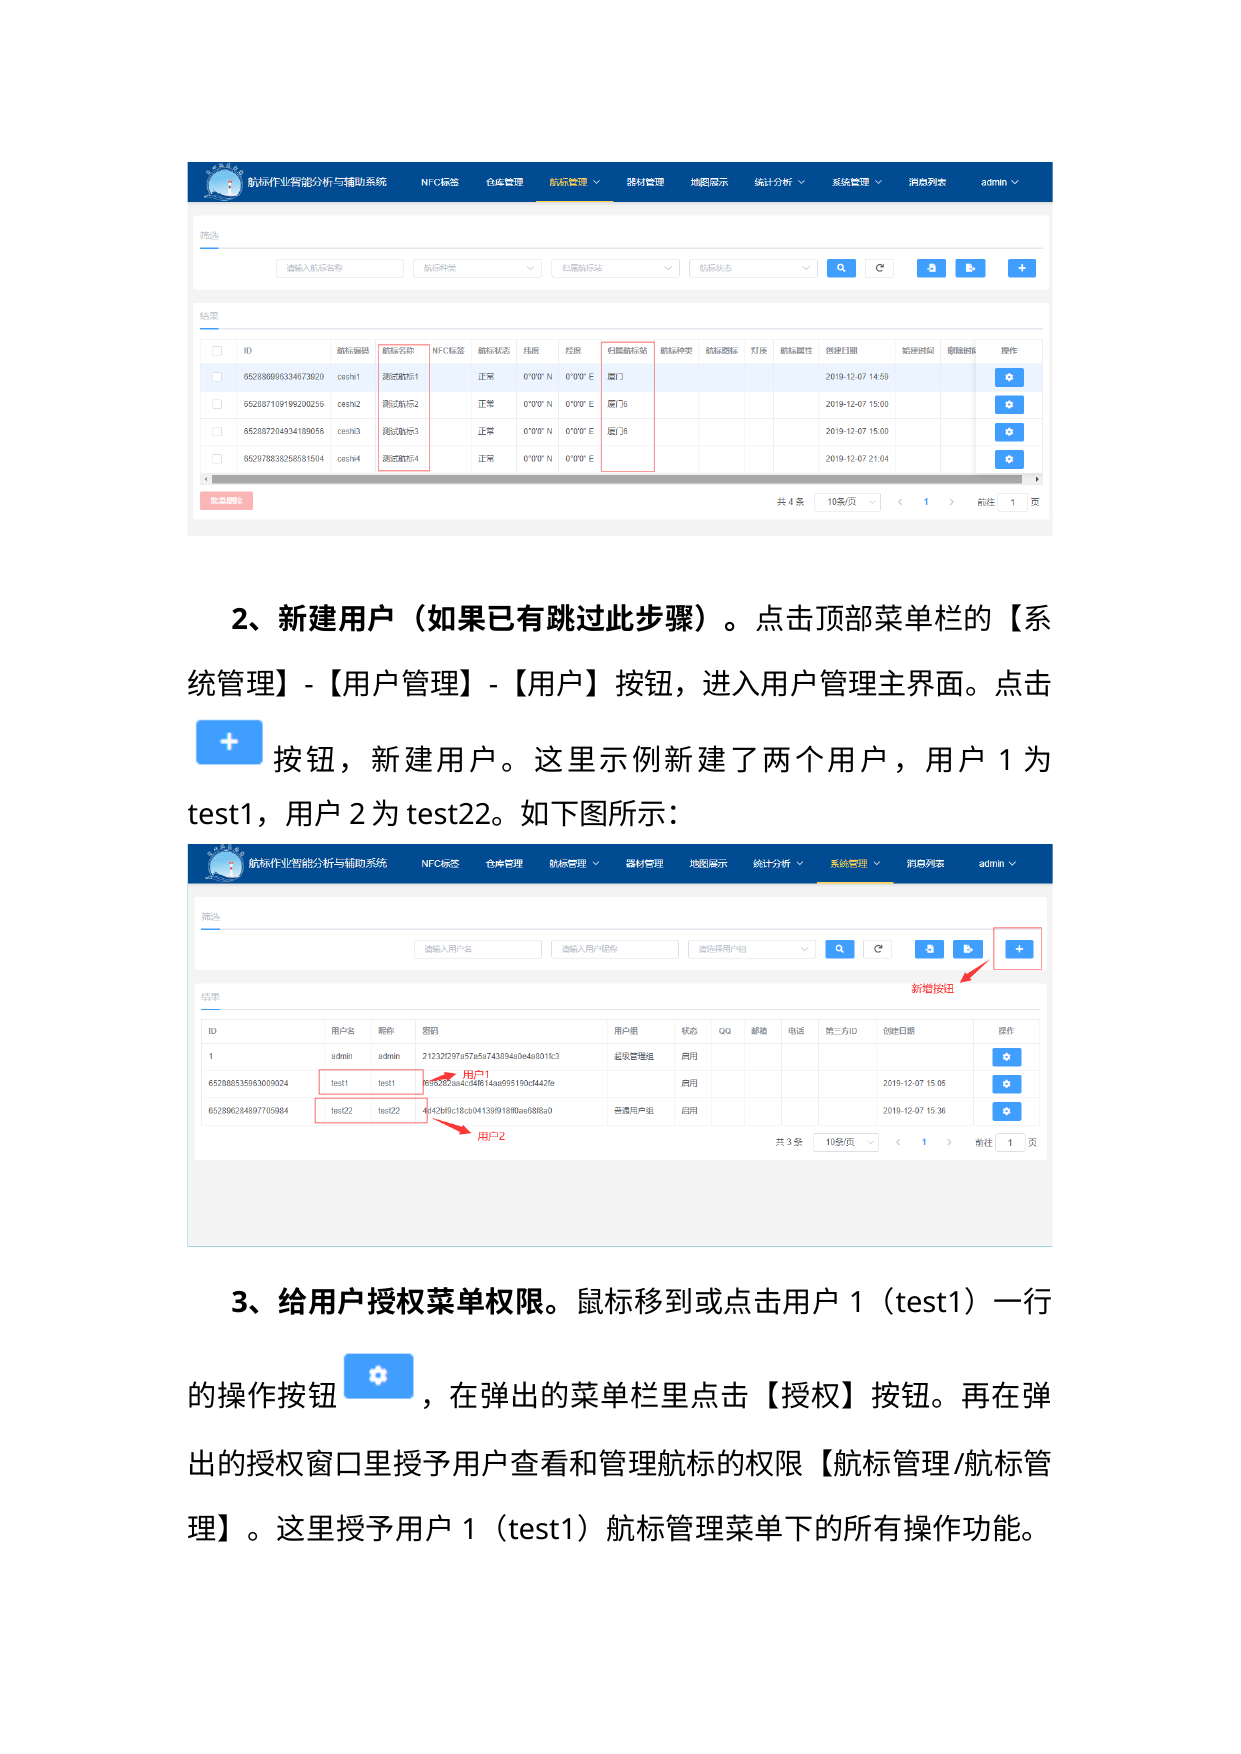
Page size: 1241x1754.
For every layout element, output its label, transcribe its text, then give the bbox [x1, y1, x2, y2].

picture [338, 1346, 420, 1407]
picture [187, 162, 1053, 536]
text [187, 1267, 1053, 1559]
text 2、新建用户（如果已有跳过此步骤）。点击顶部菜单栏的【系统管理】-【用户管理】-【用户】按钮，进入用户管理主界面。点击按钮，新建用户。这里示例新建了两个用户，用户1为test1，用户2为test22。如下图所示： [187, 584, 1053, 844]
picture [187, 714, 274, 771]
picture [187, 844, 1053, 1247]
